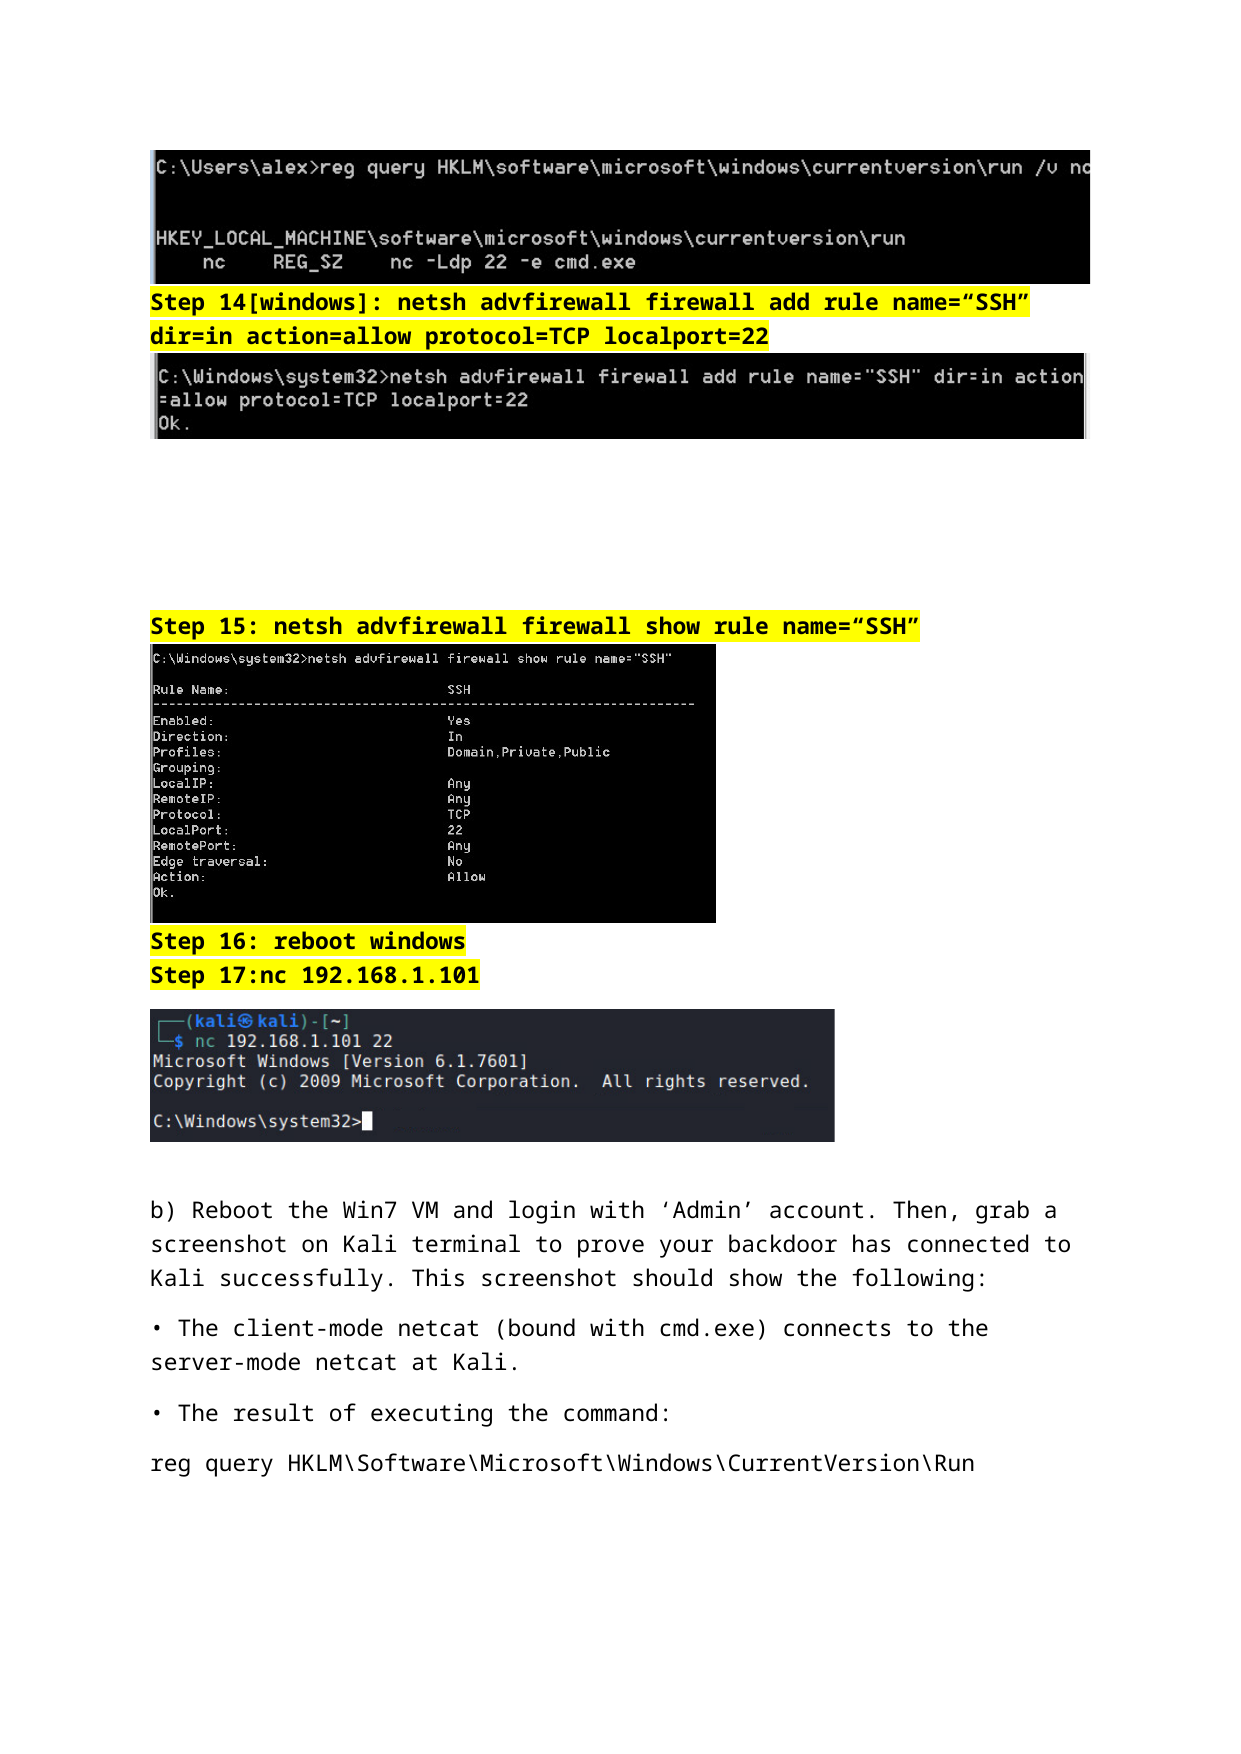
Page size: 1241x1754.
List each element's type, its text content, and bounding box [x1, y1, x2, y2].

picture [150, 353, 1091, 439]
picture [150, 150, 1091, 284]
picture [150, 1009, 835, 1142]
picture [150, 644, 716, 923]
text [150, 1447, 1090, 1512]
text • The result of executing the command: [150, 1397, 1090, 1428]
text b) Reboot the Win7 VM and login with ‘Admin’ account. Then, grab a screenshot on Kali terminal to prove your backdoor has connected to Kali successfully. This screenshot should show the following: [150, 1194, 1090, 1293]
text • The client-mode netcat (bound with cmd.exe) connects to the server-mode netcat at Kali. [150, 1312, 1090, 1377]
